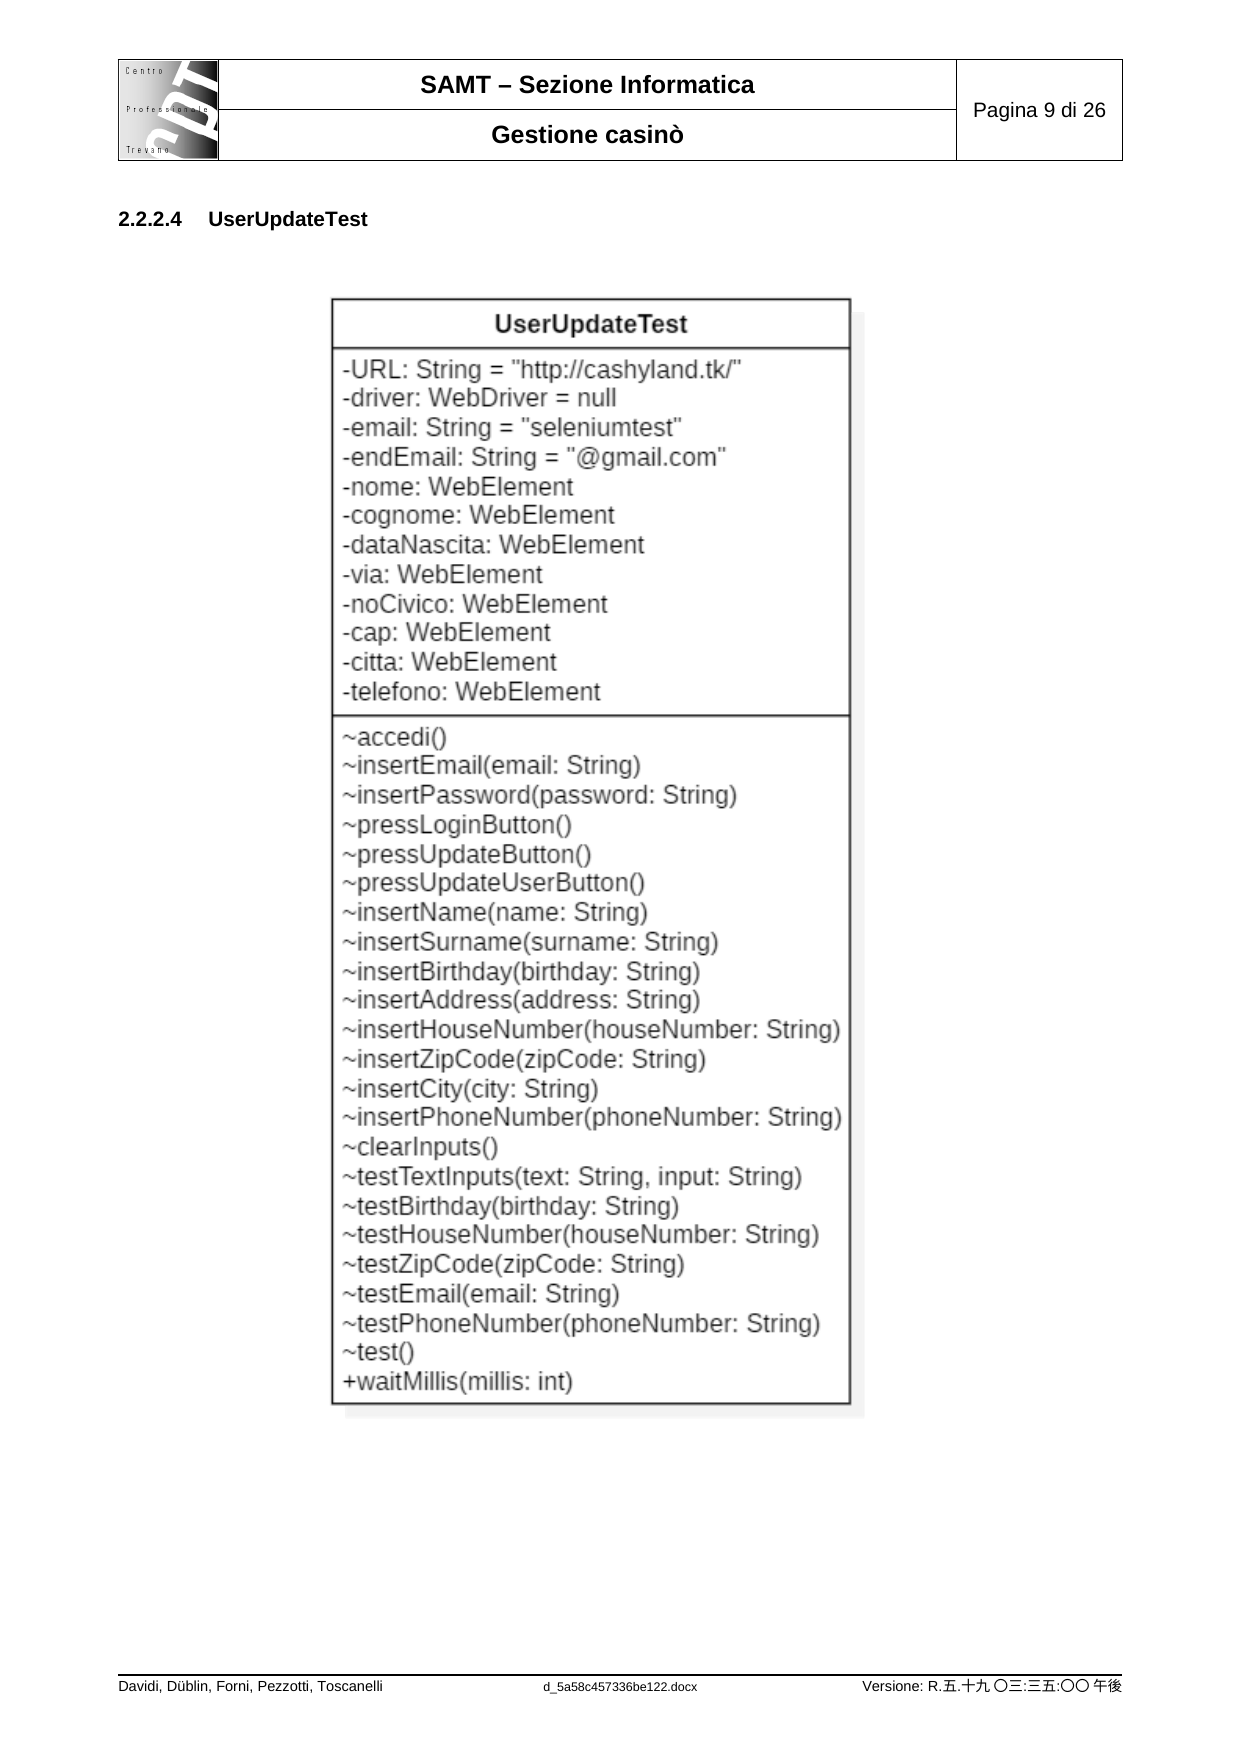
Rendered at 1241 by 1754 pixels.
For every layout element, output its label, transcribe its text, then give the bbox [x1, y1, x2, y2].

picture [118, 60, 218, 159]
picture [313, 280, 927, 1481]
subtitle UserUpdateTest [118, 207, 1122, 231]
